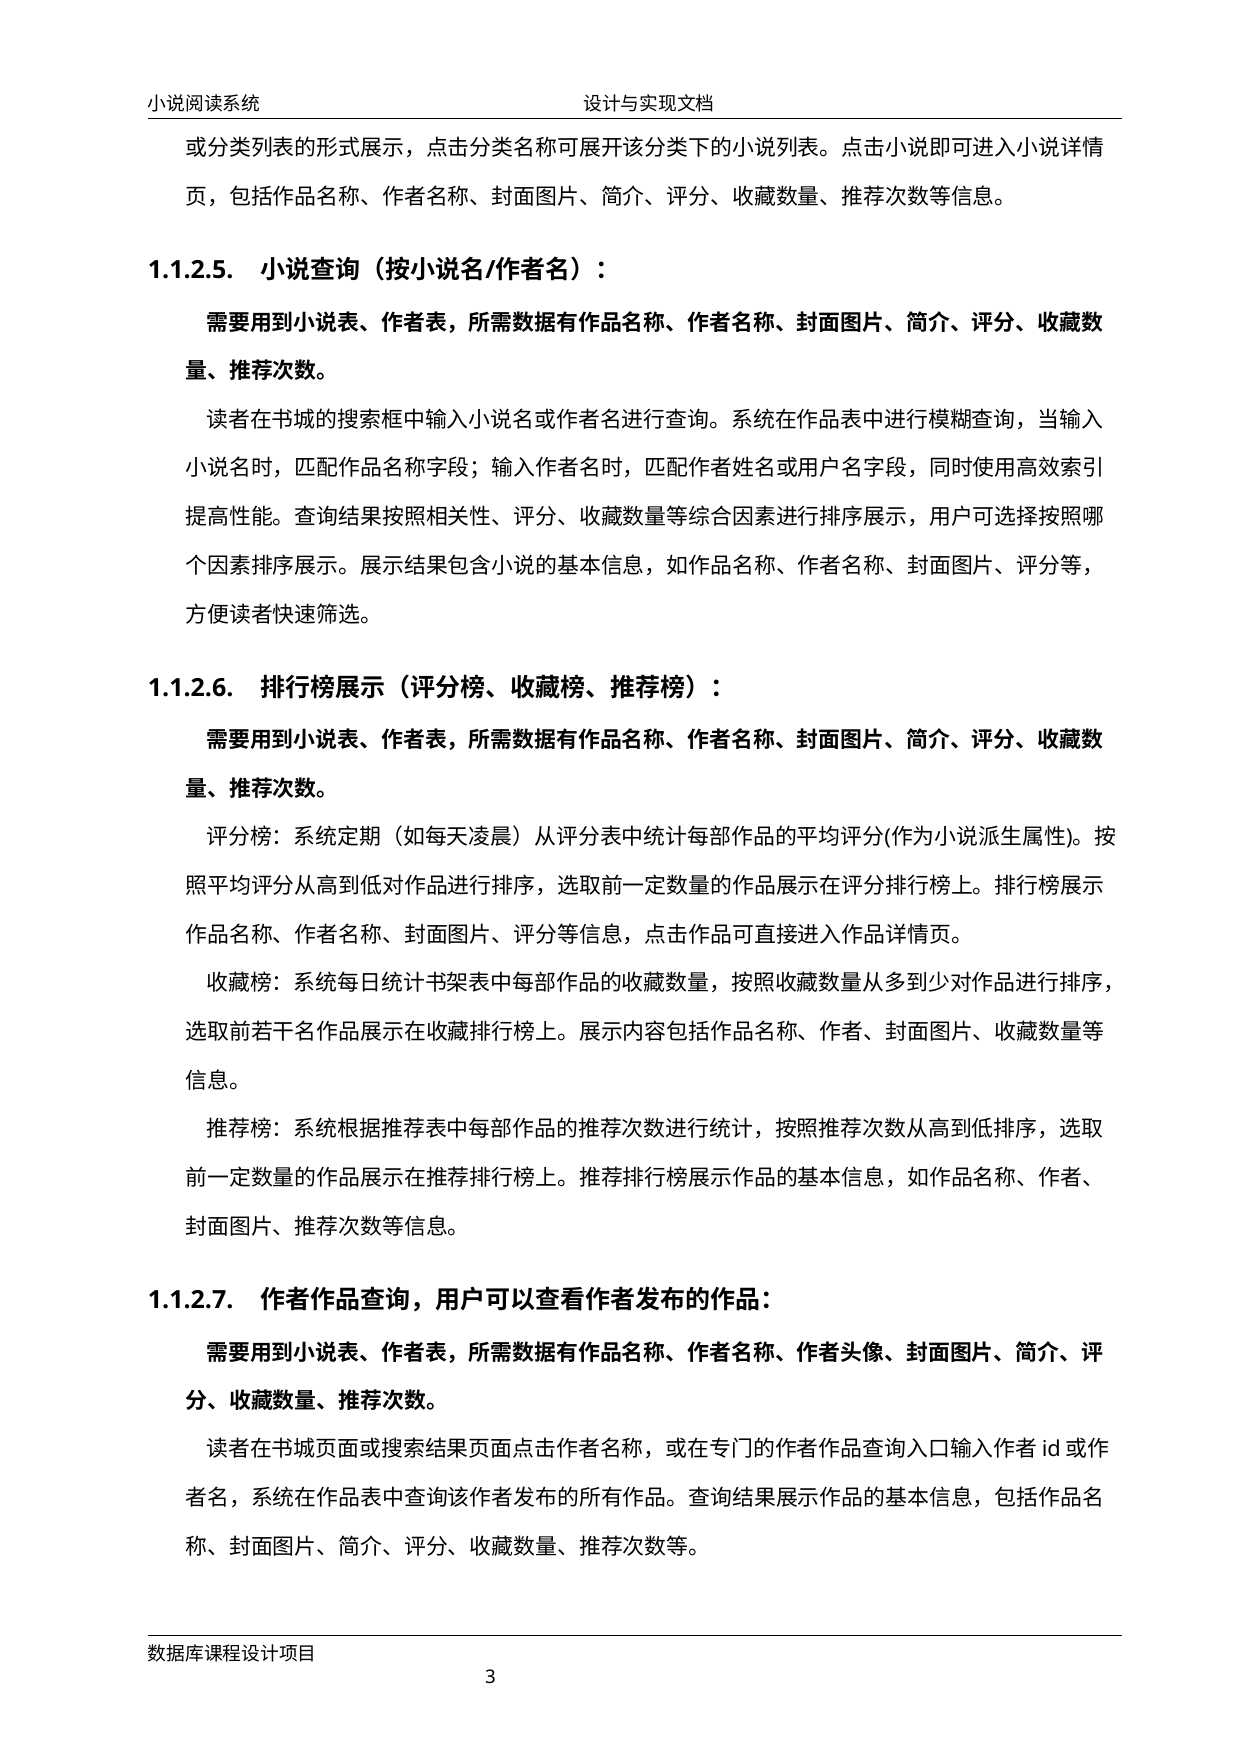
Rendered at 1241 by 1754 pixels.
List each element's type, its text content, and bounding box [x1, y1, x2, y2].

list 读者在书城页面或搜索结果页面点击作者名称，或在专门的作者作品查询入口输入作者id或作者名，系统在作品表中查询该作者发布的所有作品。查询结果展示作品的基本信息，包括作品名称、封面图片、简介、评分、收藏数量、推荐次数等。 [185, 1431, 1122, 1561]
subtitle 排行榜展示（评分榜、收藏榜、推荐榜）： [148, 653, 1122, 718]
subtitle 小说查询（按小说名/作者名）： [148, 235, 1122, 300]
list 读者在书城的搜索框中输入小说名或作者名进行查询。系统在作品表中进行模糊查询，当输入小说名时，匹配作品名称字段；输入作者名时，匹配作者姓名或用户名字段，同时使用高效索引提高性能。查询结果按照相关性、评分、收藏数量等综合因素进行排序展示，用户可选择按照哪个因素排序展示。展示结果包含小说的基本信息，如作品名称、作者名称、封面图片、评分等，方便读者快速筛选。 [185, 401, 1122, 629]
list 收藏榜：系统每日统计书架表中每部作品的收藏数量，按照收藏数量从多到少对作品进行排序，选取前若干名作品展示在收藏排行榜上。展示内容包括作品名称、作者、封面图片、收藏数量等信息。 [185, 965, 1122, 1095]
list 评分榜：系统定期（如每天凌晨）从评分表中统计每部作品的平均评分(作为小说派生属性)。按照平均评分从高到低对作品进行排序，选取前一定数量的作品展示在评分排行榜上。排行榜展示作品名称、作者名称、封面图片、评分等信息，点击作品可直接进入作品详情页。 [185, 819, 1122, 949]
list 需要用到小说表、作者表，所需数据有作品名称、作者名称、封面图片、简介、评分、收藏数量、推荐次数。 [185, 304, 1122, 385]
list 推荐榜：系统根据推荐表中每部作品的推荐次数进行统计，按照推荐次数从高到低排序，选取前一定数量的作品展示在推荐排行榜上。推荐排行榜展示作品的基本信息，如作品名称、作者、封面图片、推荐次数等信息。 [185, 1111, 1122, 1241]
list 需要用到小说表、作者表，所需数据有作品名称、作者名称、作者头像、封面图片、简介、评分、收藏数量、推荐次数。 [185, 1334, 1122, 1415]
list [185, 129, 1122, 211]
subtitle 作者作品查询，用户可以查看作者发布的作品： [148, 1265, 1122, 1330]
list 需要用到小说表、作者表，所需数据有作品名称、作者名称、封面图片、简介、评分、收藏数量、推荐次数。 [185, 722, 1122, 803]
